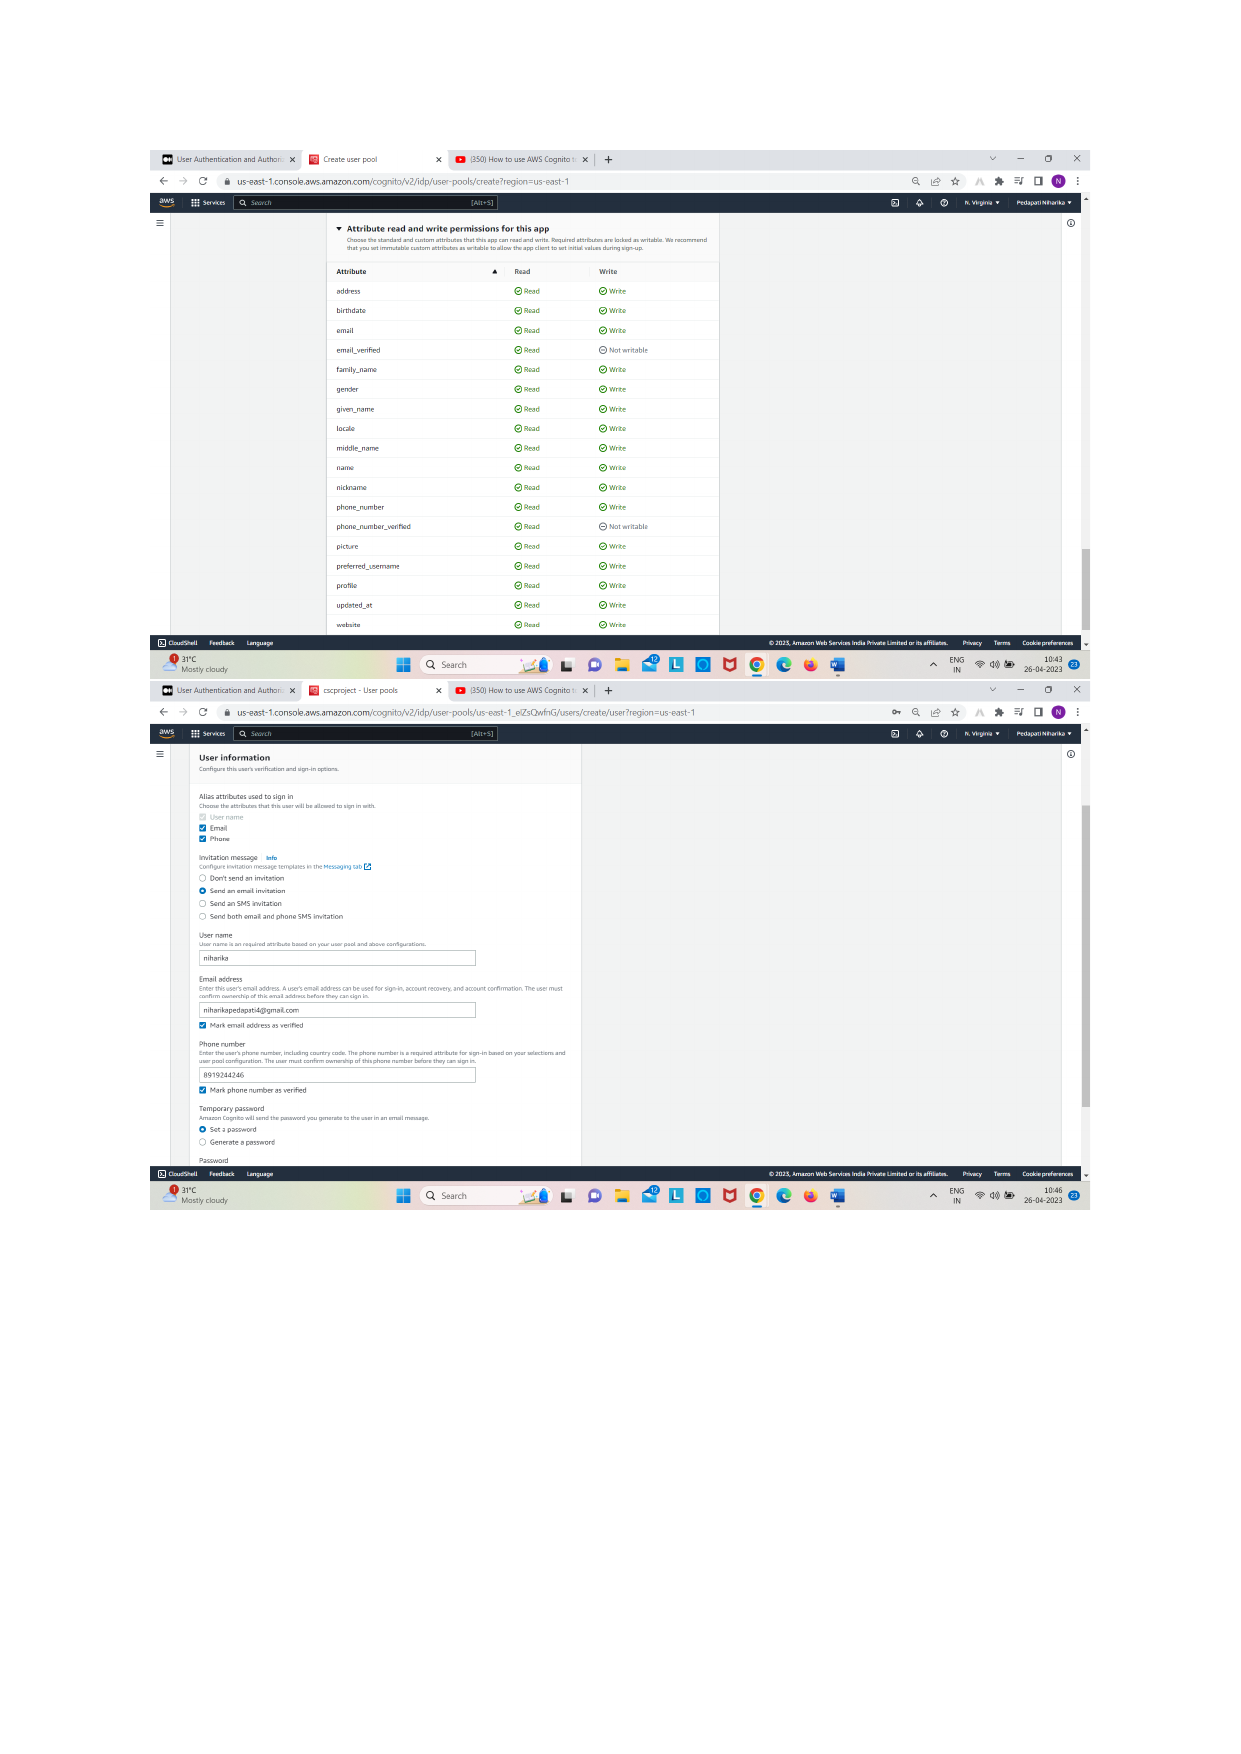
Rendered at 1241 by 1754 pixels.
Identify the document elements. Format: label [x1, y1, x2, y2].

picture [150, 150, 1091, 679]
picture [150, 681, 1091, 1210]
